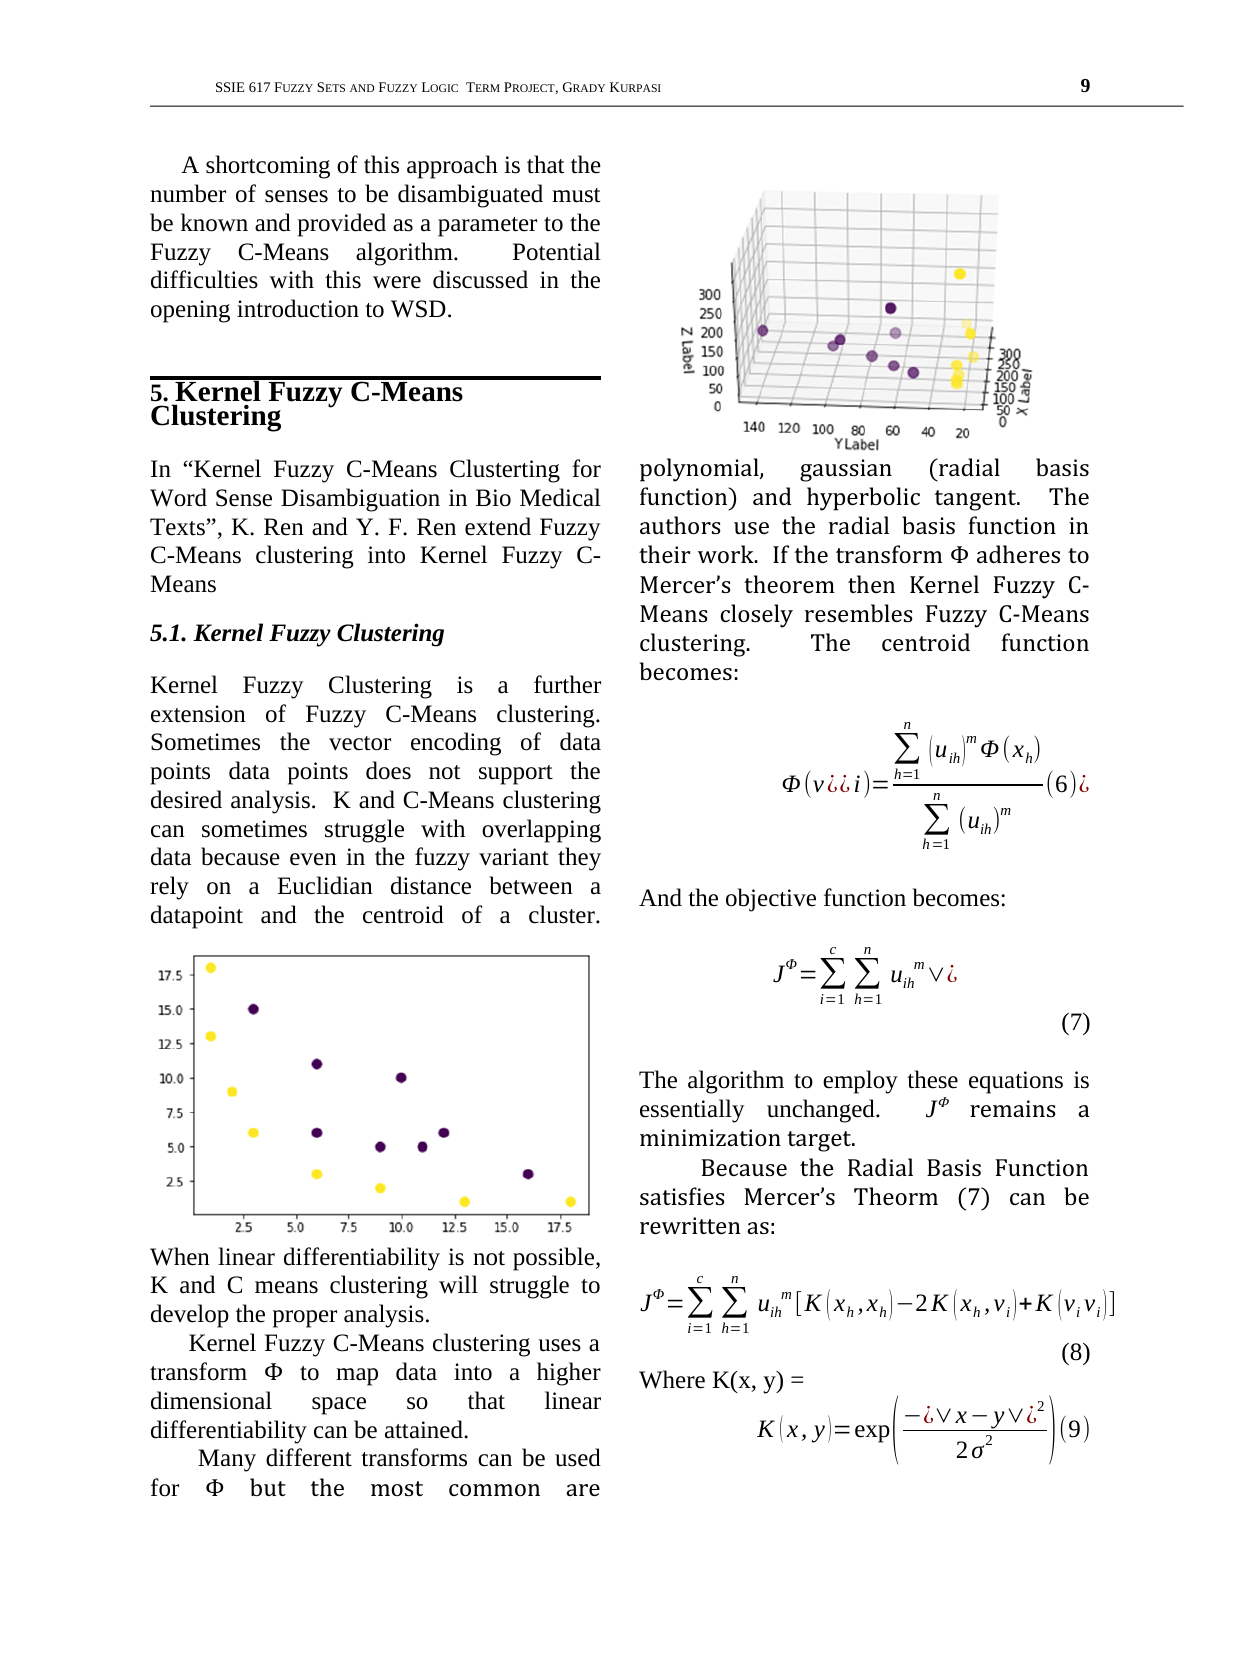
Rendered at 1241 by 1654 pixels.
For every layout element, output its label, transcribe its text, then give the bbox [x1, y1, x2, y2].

text Kernel Fuzzy C-Means clustering uses a transform Φ to map data into a higher dimensional space so that linear differentiability can be attained. [150, 1328, 601, 1443]
text Kernel Fuzzy Clustering is a further extension of Fuzzy C-Means clustering. Sometimes the vector encoding of data points data points does not support the desired analysis. K and C-Means clustering can sometimes struggle with overlapping data because even in the fuzzy variant they rely on a Euclidian distance between a datapoint and the centroid of a cluster. When linear differentiability is not possible, K and C means clustering will struggle to develop the proper analysis. [150, 1242, 601, 1328]
text Many different transforms can be used for Φ but the most common are polynomial, gaussian (radial basis function) and hyperbolic tangent. The authors use the radial basis function in their work. If the transform Φ adheres to Mercer’s theorem then Kernel Fuzzy C-Means closely resembles Fuzzy C-Means clustering. The centroid function becomes: [639, 453, 1090, 686]
text Many different transforms can be used for Φ but the most common are polynomial, gaussian (radial basis function) and hyperbolic tangent. The authors use the radial basis function in their work. If the transform Φ adheres to Mercer’s theorem then Kernel Fuzzy C-Means closely resembles Fuzzy C-Means clustering. The centroid function becomes: [150, 1443, 601, 1501]
picture [149, 943, 601, 1242]
text In “Kernel Fuzzy C-Means Clusterting for Word Sense Disambiguation in Bio Medical Texts”, K. Ren and Y. F. Ren extend Fuzzy C-Means clustering into Kernel Fuzzy C-Means [150, 454, 601, 598]
text Kernel Fuzzy Clustering is a further extension of Fuzzy C-Means clustering. Sometimes the vector encoding of data points data points does not support the desired analysis. K and C-Means clustering can sometimes struggle with overlapping data because even in the fuzzy variant they rely on a Euclidian distance between a datapoint and the centroid of a cluster. When linear differentiability is not possible, K and C means clustering will struggle to develop the proper analysis. [150, 670, 601, 943]
picture [638, 151, 1091, 453]
text Kernel Fuzzy C-Means Clustering [150, 380, 601, 430]
text Because the Radial Basis Function satisfies Mercer’s Theorm (7) can be rewritten as: [639, 1152, 1090, 1240]
text A shortcoming of this approach is that the number of senses to be disambiguated must be known and provided as a parameter to the Fuzzy C-Means algorithm. Potential difficulties with this were discussed in the opening introduction to WSD. [150, 150, 601, 323]
text Kernel Fuzzy Clustering [150, 622, 601, 646]
text The algorithm to employ these equations is essentially unchanged. JΦ remains a minimization target. [639, 1065, 1090, 1152]
text And the objective function becomes: [639, 883, 1090, 911]
text Where K(x, y) = [639, 1365, 1090, 1394]
text (8) [639, 1337, 1090, 1365]
text (7) [639, 1007, 1090, 1036]
